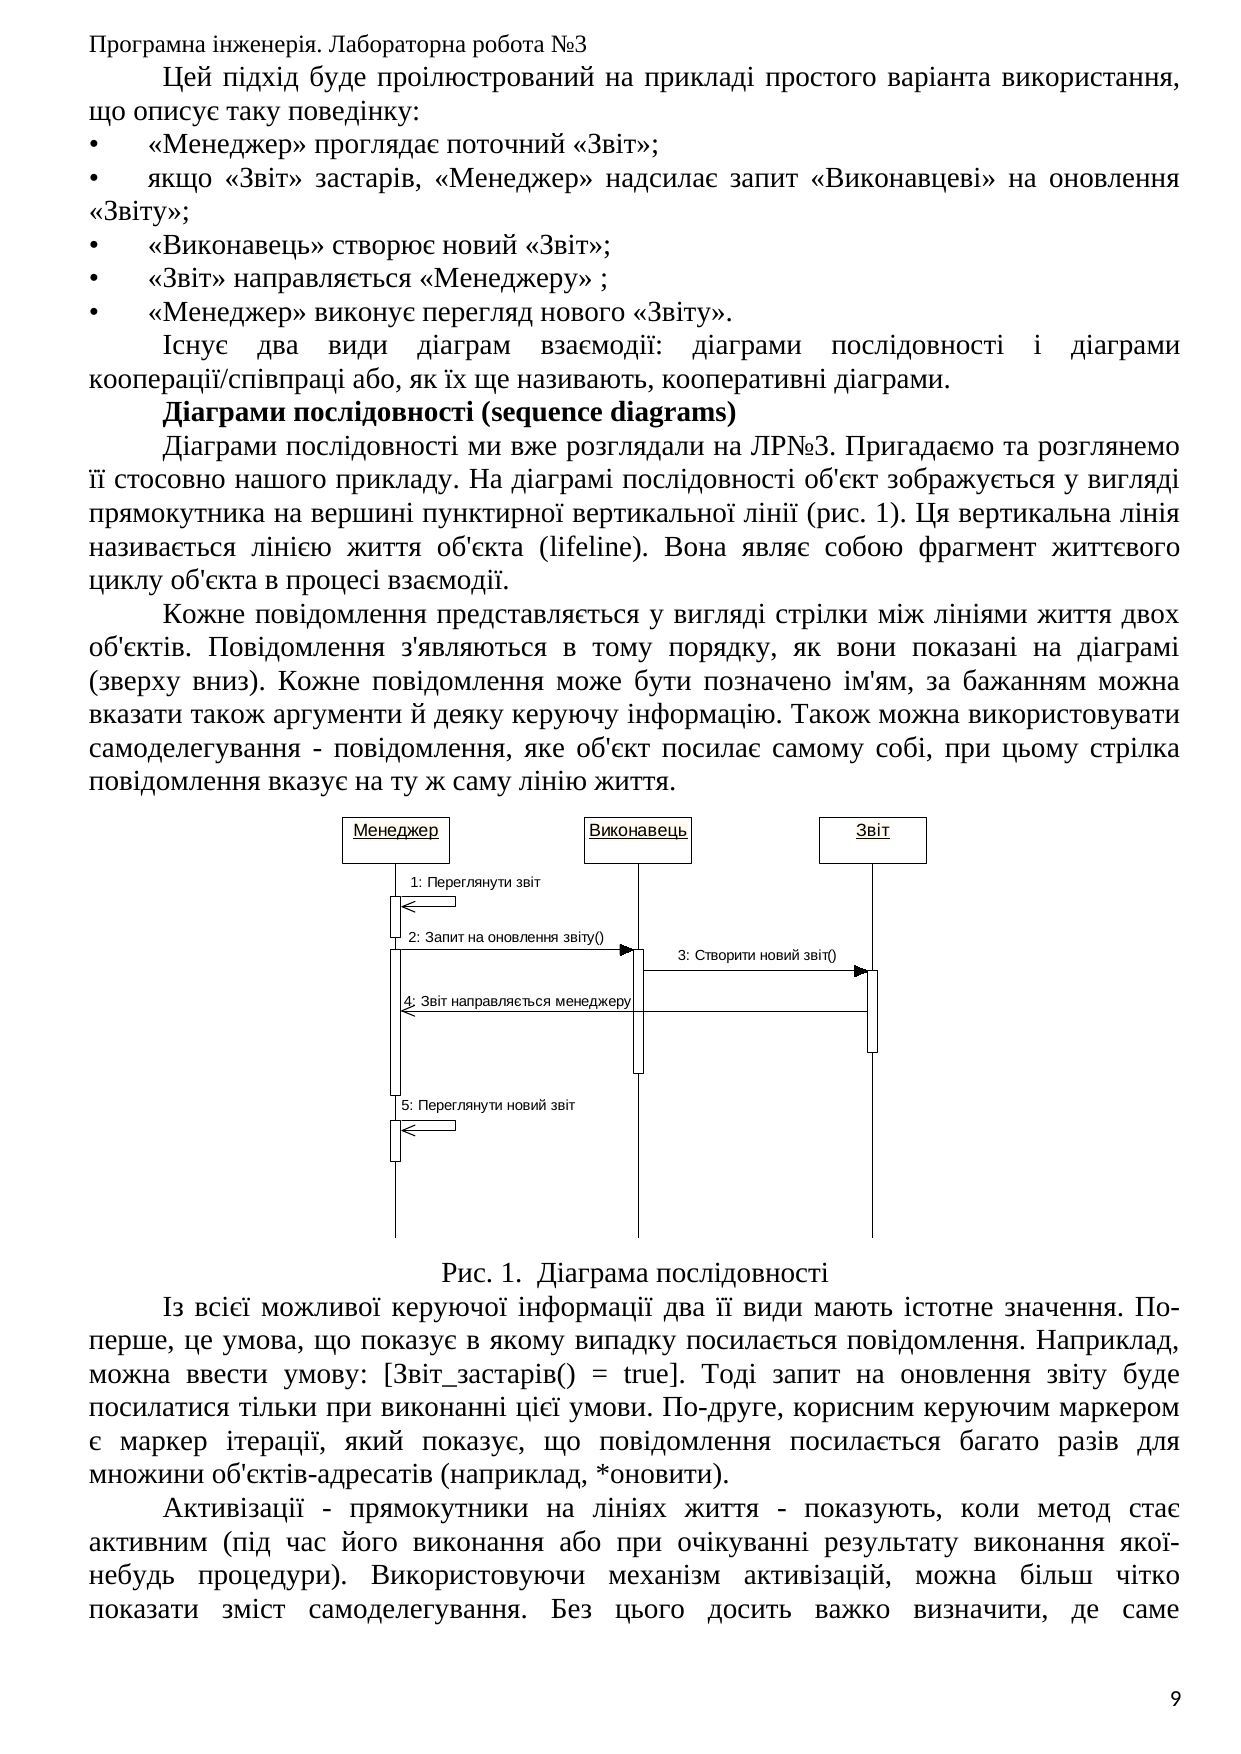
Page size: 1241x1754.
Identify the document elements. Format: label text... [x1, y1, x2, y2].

text Рис. 1. Діаграма послідовності [89, 1255, 1181, 1289]
text • «Менеджер» проглядає поточний «Звіт»; [89, 126, 1181, 160]
text Із всієї можливої керуючої інформації два її види мають істотне значення. По-перше, це умова, що показує в якому випадку посилається повідомлення. Наприклад, можна ввести умову: [Звіт_застарів() = true]. Тоді запит на оновлення звіту буде посилатися тільки при виконанні цієї умови. По-друге, корисним керуючим маркером є маркер ітерації, який показує, що повідомлення посилається багато разів для множини об'єктів-адресатів (наприклад, *оновити). [89, 1289, 1181, 1490]
text Діаграми послідовності (sequence diagrams) [89, 394, 1181, 428]
text Кожне повідомлення представляється у вигляді стрілки між лініями життя двох об'єктів. Повідомлення з'являються в тому порядку, як вони показані на діаграмі (зверху вниз). Кожне повідомлення може бути позначено ім'ям, за бажанням можна вказати також аргументи й деяку керуючу інформацію. Також можна використовувати самоделегування - повідомлення, яке об'єкт посилає самому собі, при цьому стрілка повідомлення вказує на ту ж саму лінію життя. [89, 596, 1181, 797]
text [89, 1490, 1181, 1624]
text Діаграми послідовності ми вже розглядали на ЛР№3. Пригадаємо та розглянемо її стосовно нашого прикладу. На діаграмі послідовності об'єкт зображується у вигляді прямокутника на вершині пунктирної вертикальної лінії (рис. 1). Ця вертикальна лінія називається лінією життя об'єкта (lifeline). Вона являє собою фрагмент життєвого циклу об'єкта в процесі взаємодії. [89, 428, 1181, 596]
text • «Виконавець» створює новий «Звіт»; [89, 227, 1181, 260]
text • «Менеджер» виконує перегляд нового «Звіту». [89, 294, 1181, 327]
text Існує два види діаграм взаємодії: діаграми послідовності і діаграми кооперації/співпраці або, як їх ще називають, кооперативні діаграми. [89, 327, 1181, 394]
text Цей підхід буде проілюстрований на прикладі простого варіанта використання, що описує таку поведінку: [89, 59, 1181, 126]
text • «Звіт» направляється «Менеджеру» ; [89, 260, 1181, 294]
text • якщо «Звіт» застарів, «Менеджер» надсилає запит «Виконавцеві» на оновлення «Звіту»; [89, 160, 1181, 227]
